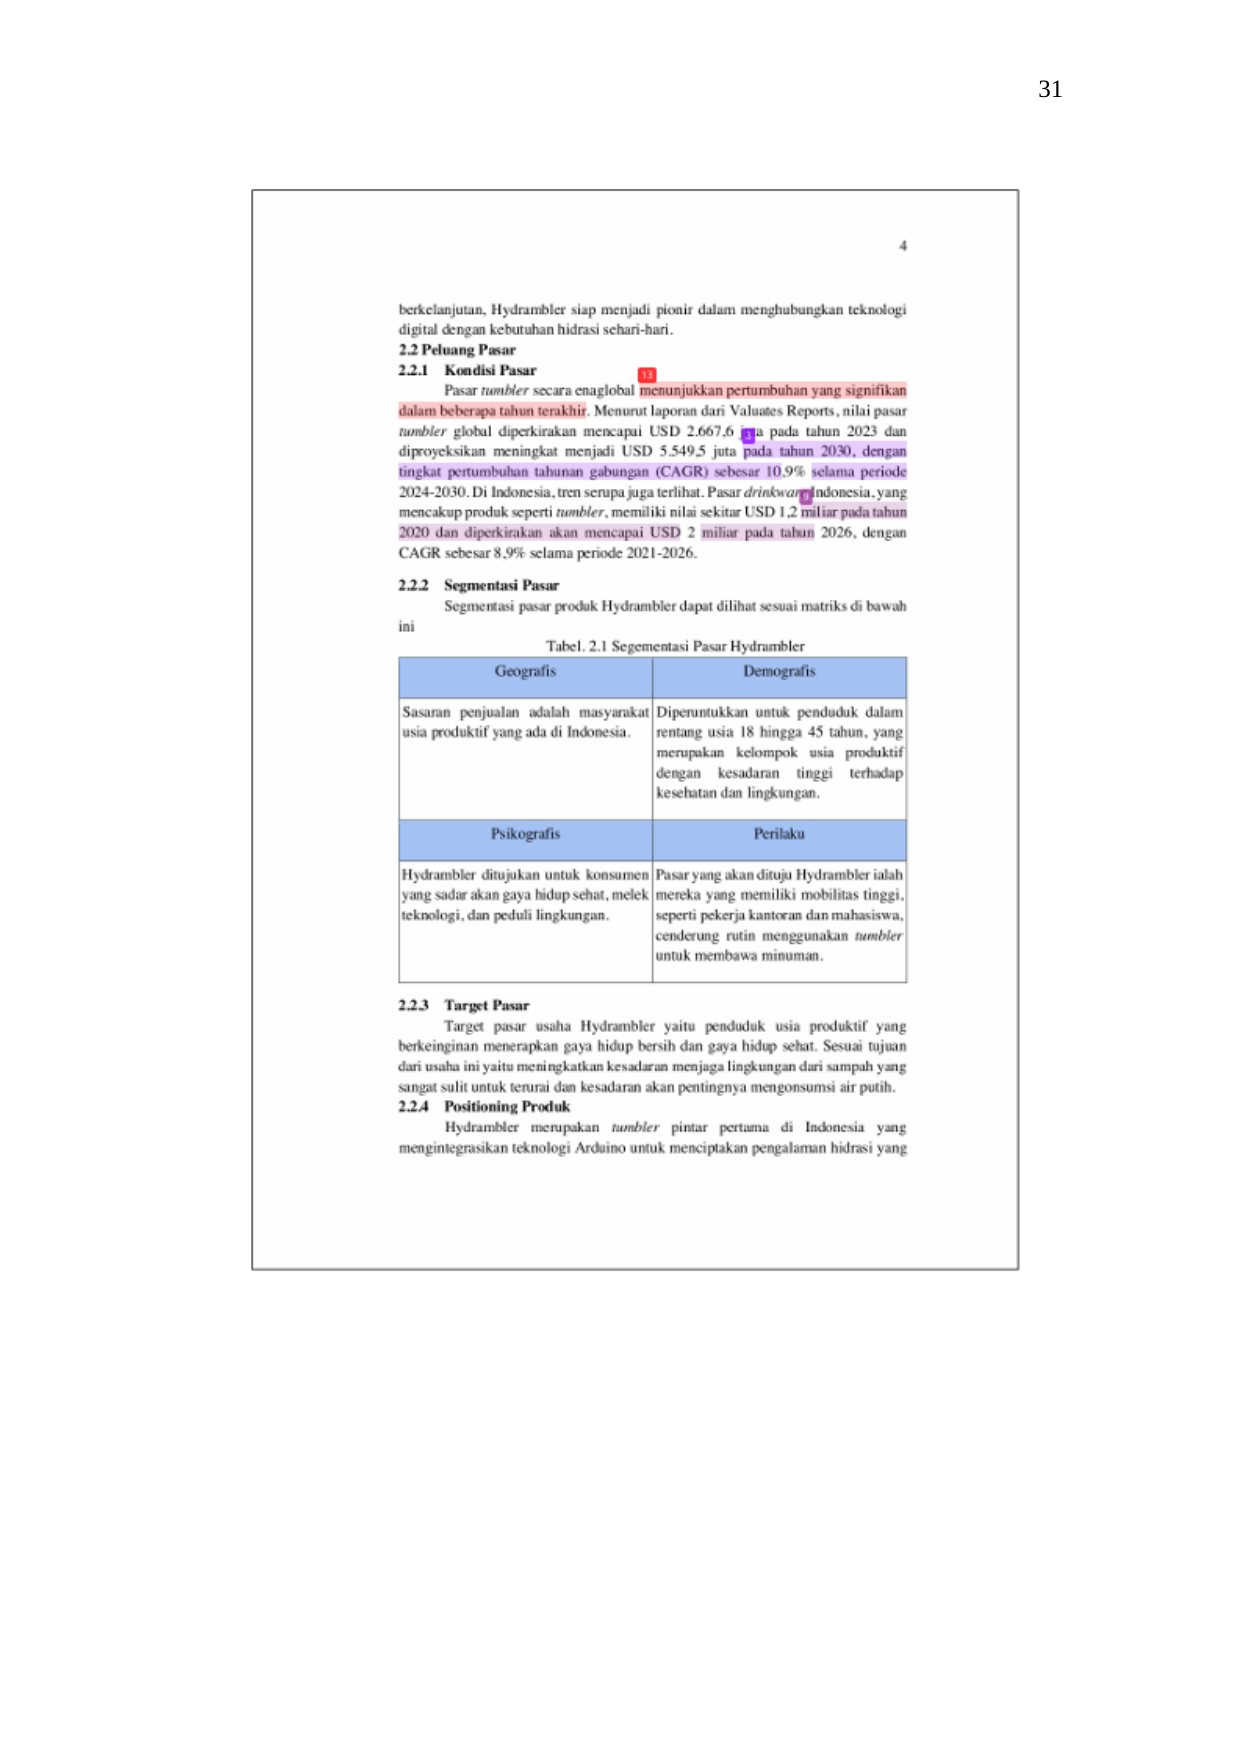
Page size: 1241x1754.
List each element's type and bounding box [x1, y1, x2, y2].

picture [236, 177, 1037, 1282]
